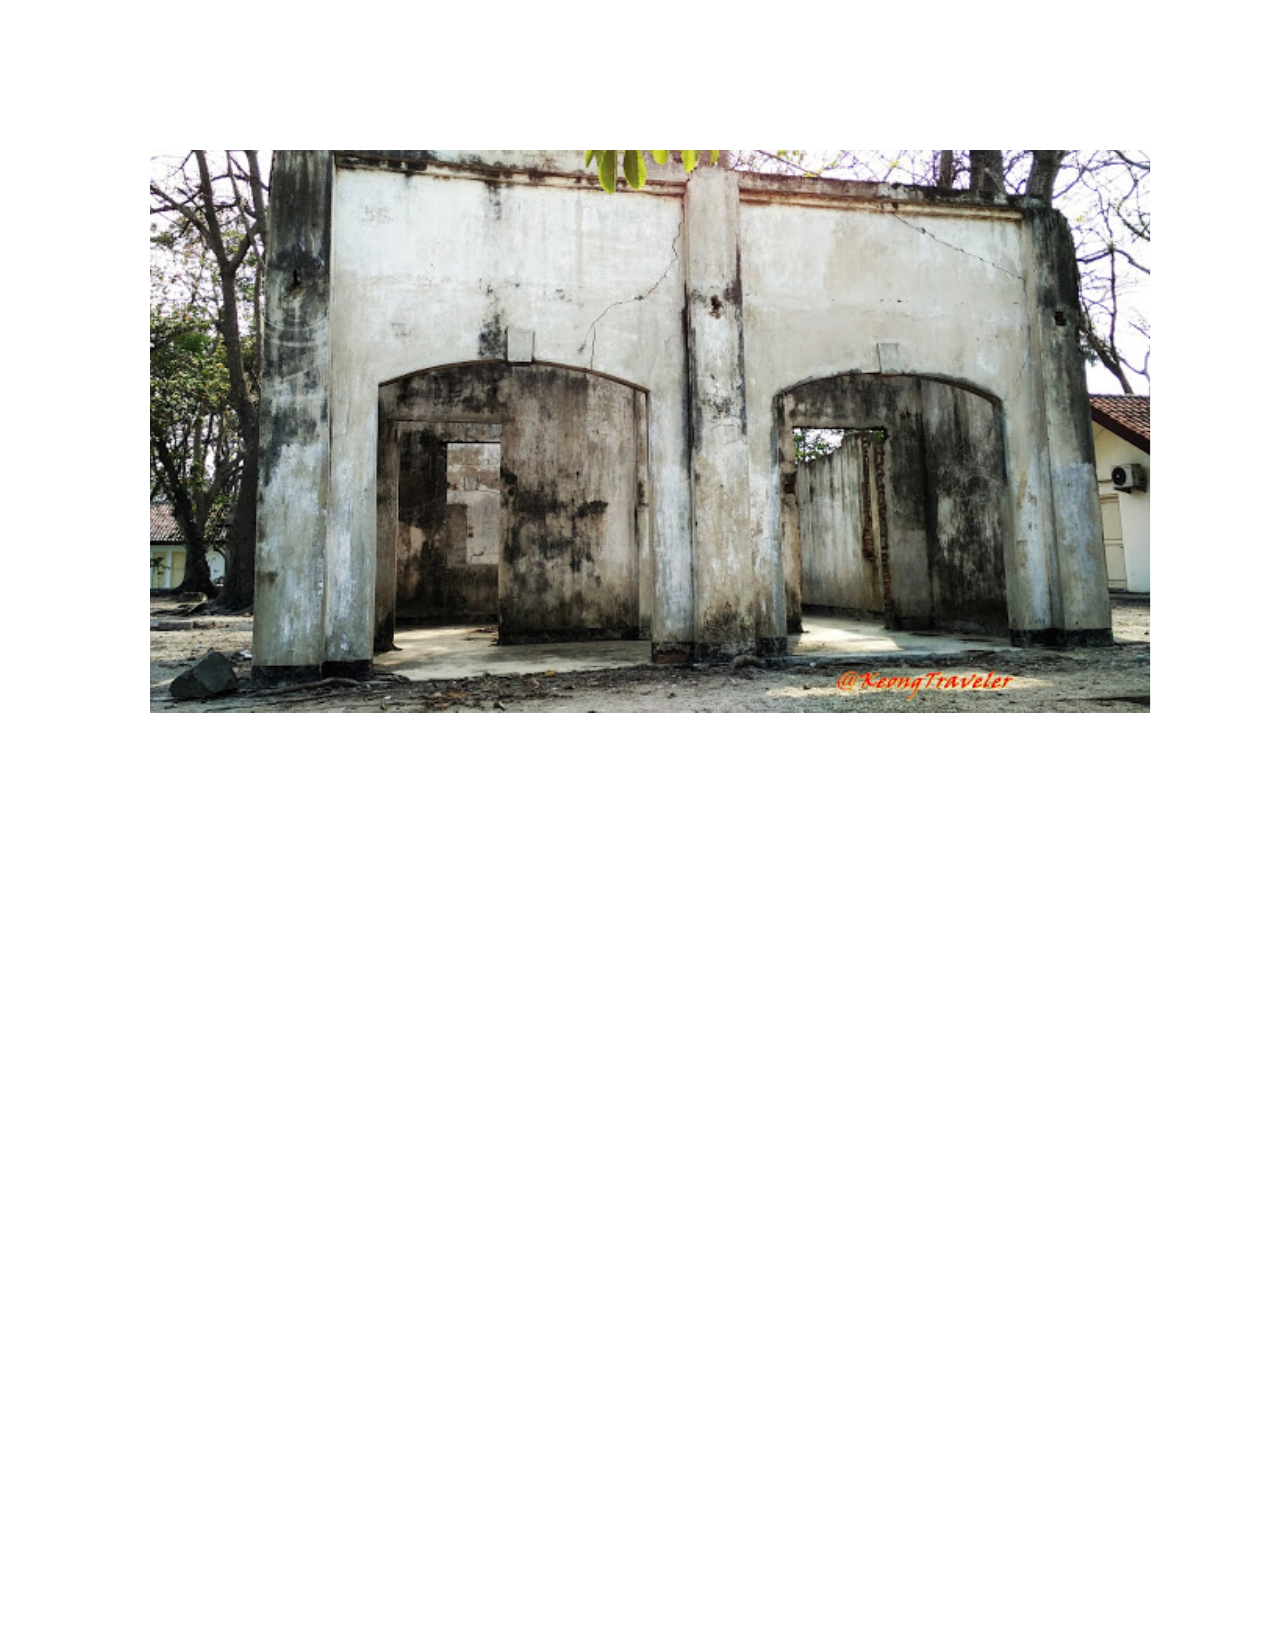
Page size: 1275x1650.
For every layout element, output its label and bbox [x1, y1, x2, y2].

picture [150, 150, 1150, 713]
